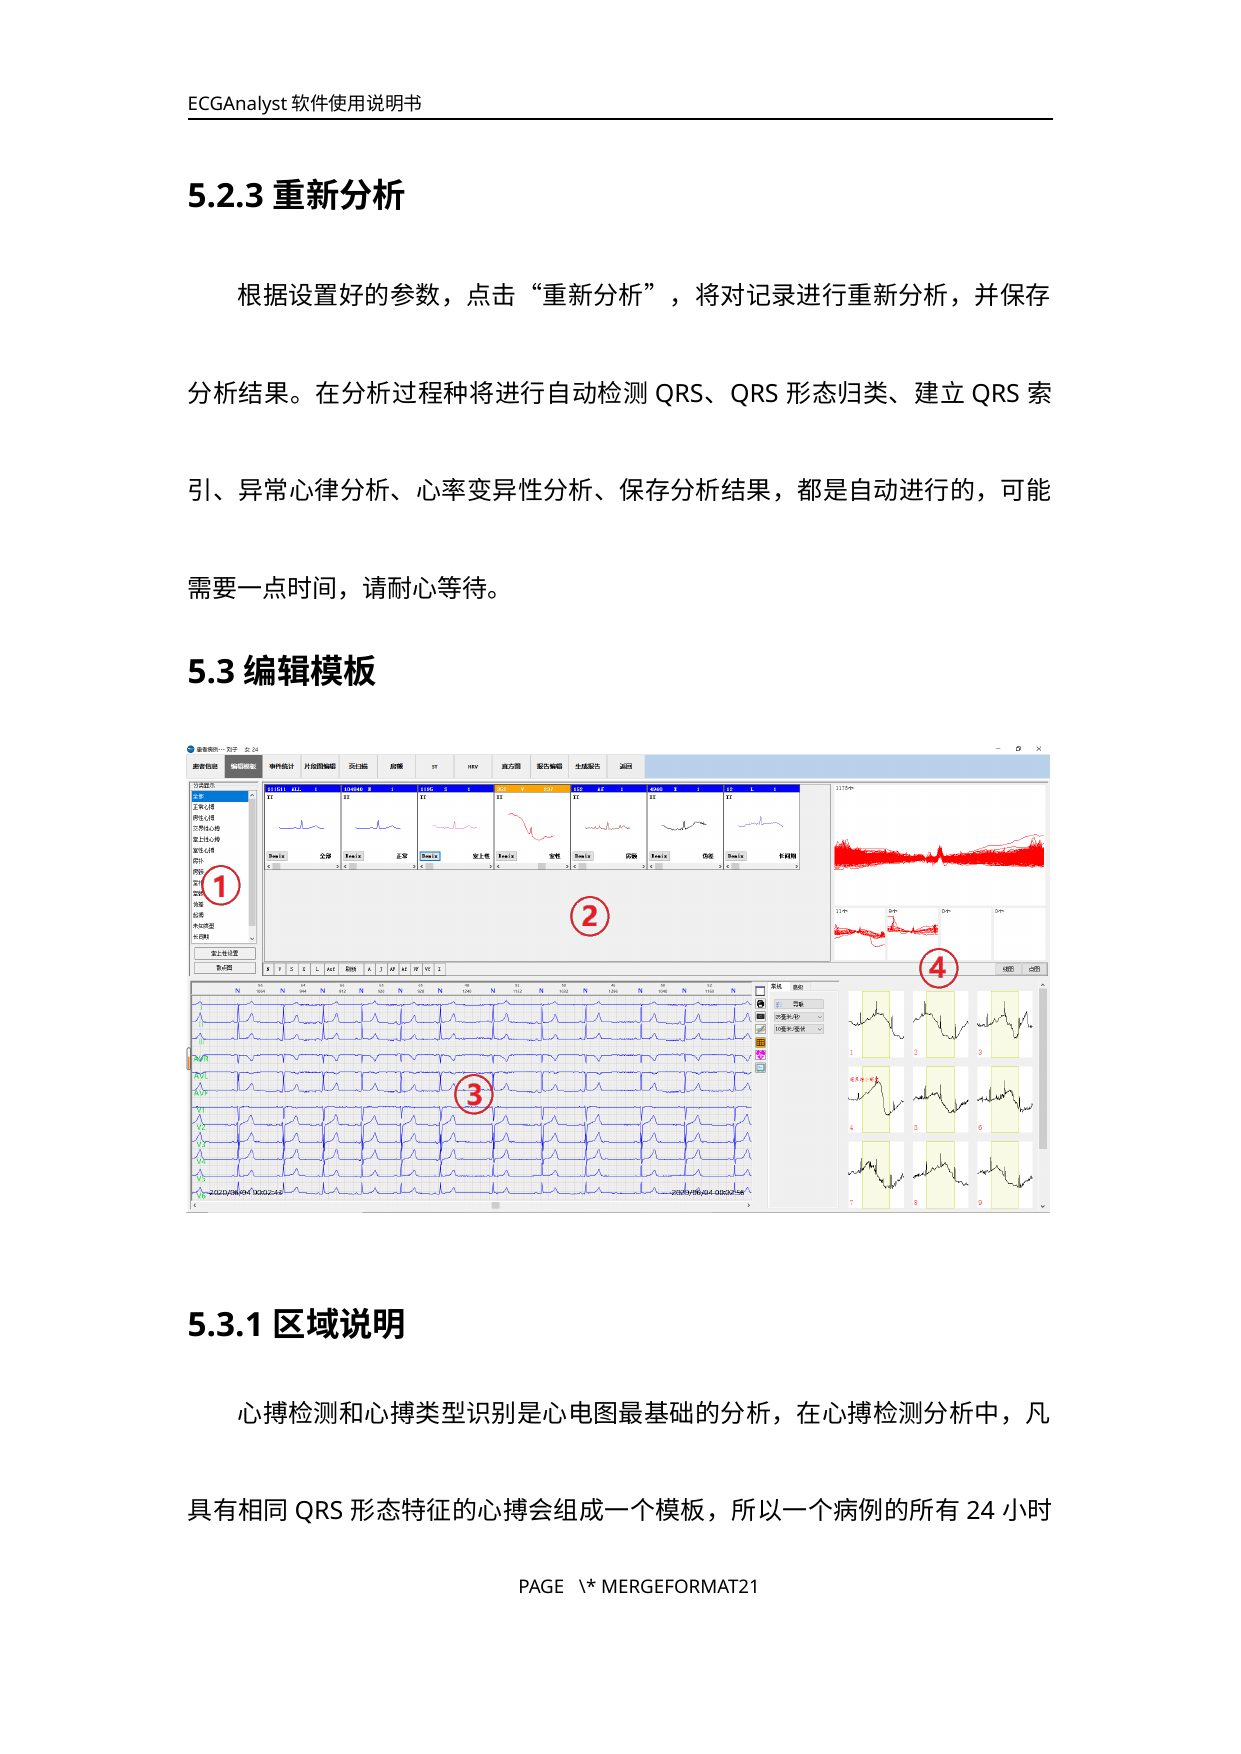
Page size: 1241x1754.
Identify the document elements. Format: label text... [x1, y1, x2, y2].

picture [186, 744, 1050, 1213]
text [187, 1379, 1053, 1541]
subtitle 5.2.3 重新分析 [187, 161, 1053, 226]
text 根据设置好的参数，点击“重新分析”，将对记录进行重新分析，并保存分析结果。在分析过程种将进行自动检测QRS、QRS 形态归类、建立QRS 索引、异常心律分析、心率变异性分析、保存分析结果，都是自动进行的，可能需要一点时间，请耐心等待。 [187, 261, 1053, 619]
subtitle 5.3 编辑模板 [187, 637, 1053, 702]
